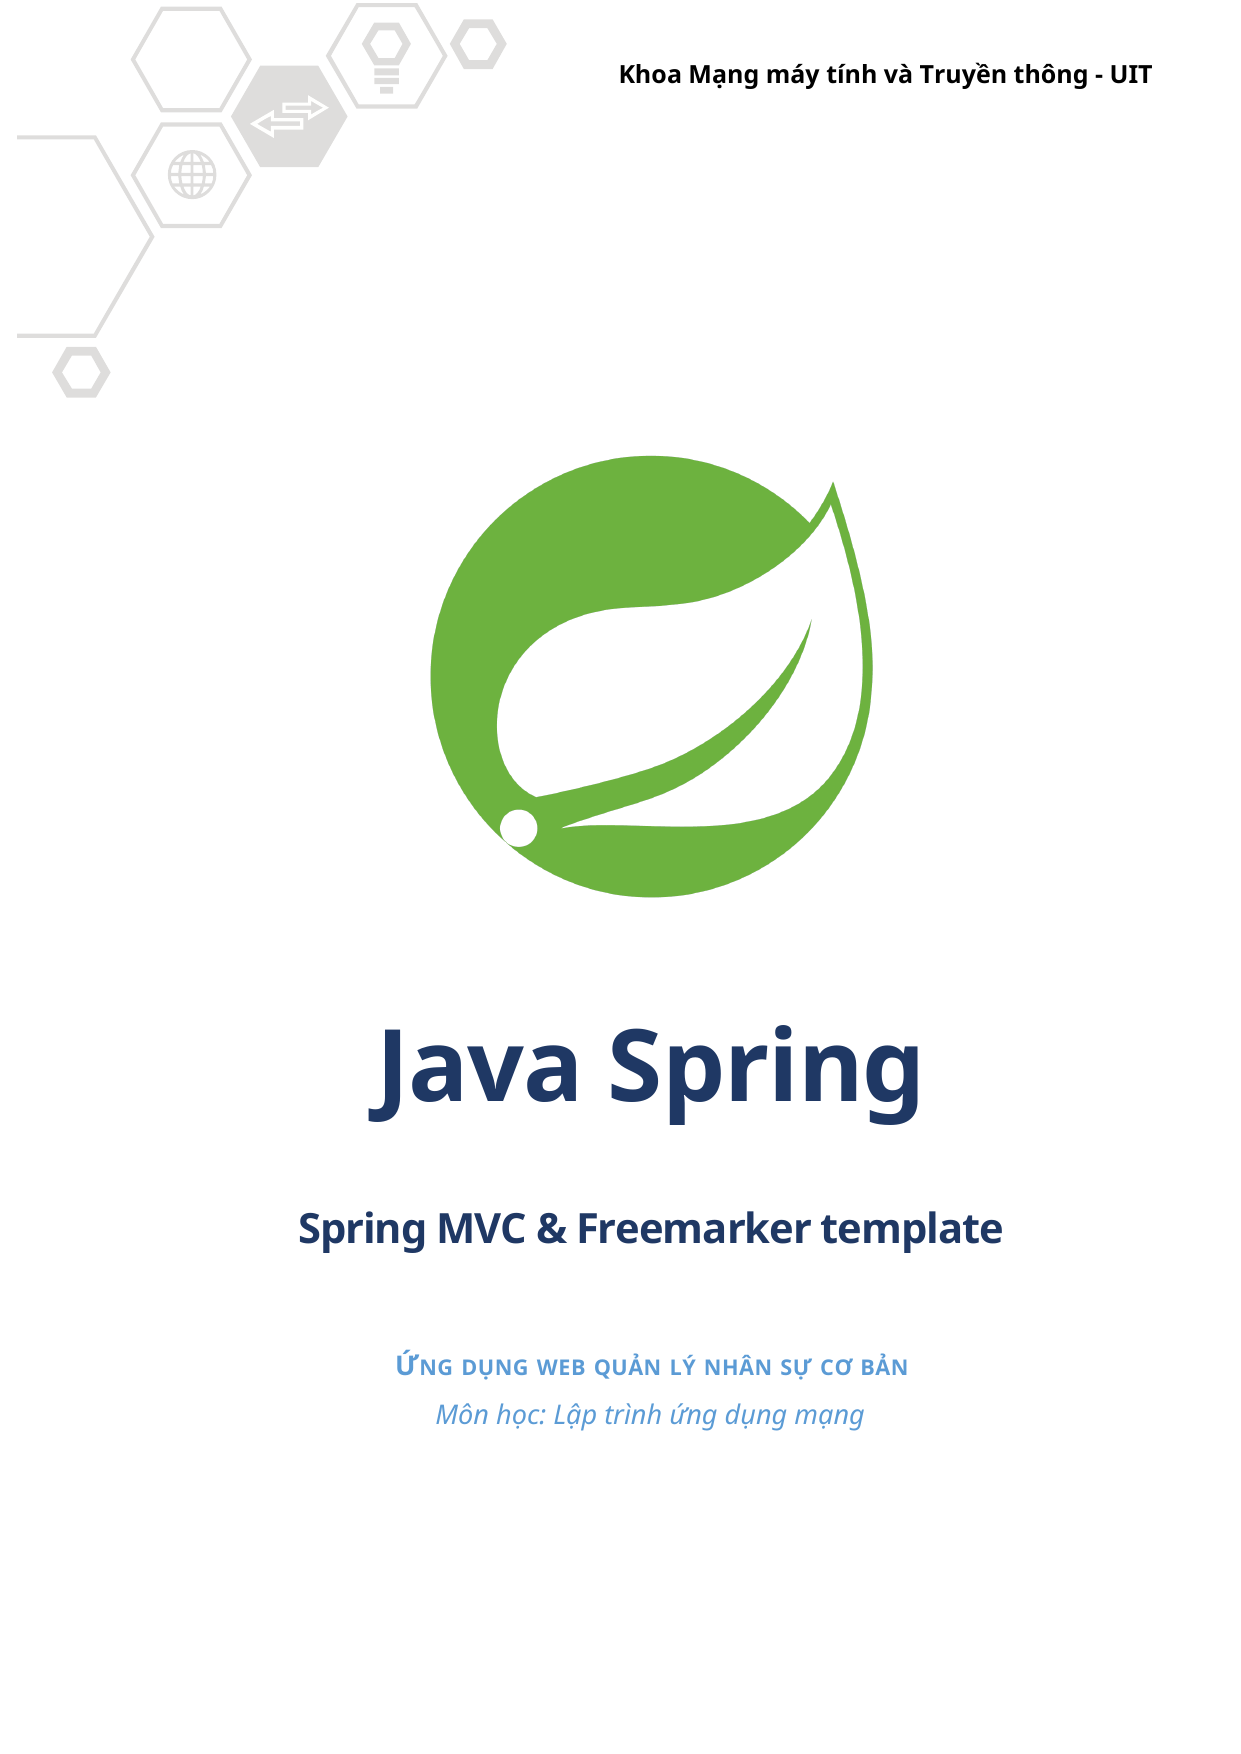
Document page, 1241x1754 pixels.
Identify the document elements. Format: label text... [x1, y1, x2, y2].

title Spring MVC & Freemarker template [150, 1199, 1153, 1256]
title Java Spring [150, 995, 1153, 1131]
text Ứng dụng web quản lý nhân sự cơ bản [150, 1346, 1153, 1383]
text Môn học: Lập trình ứng dụng mạng [150, 1395, 1153, 1432]
picture [354, 379, 949, 974]
